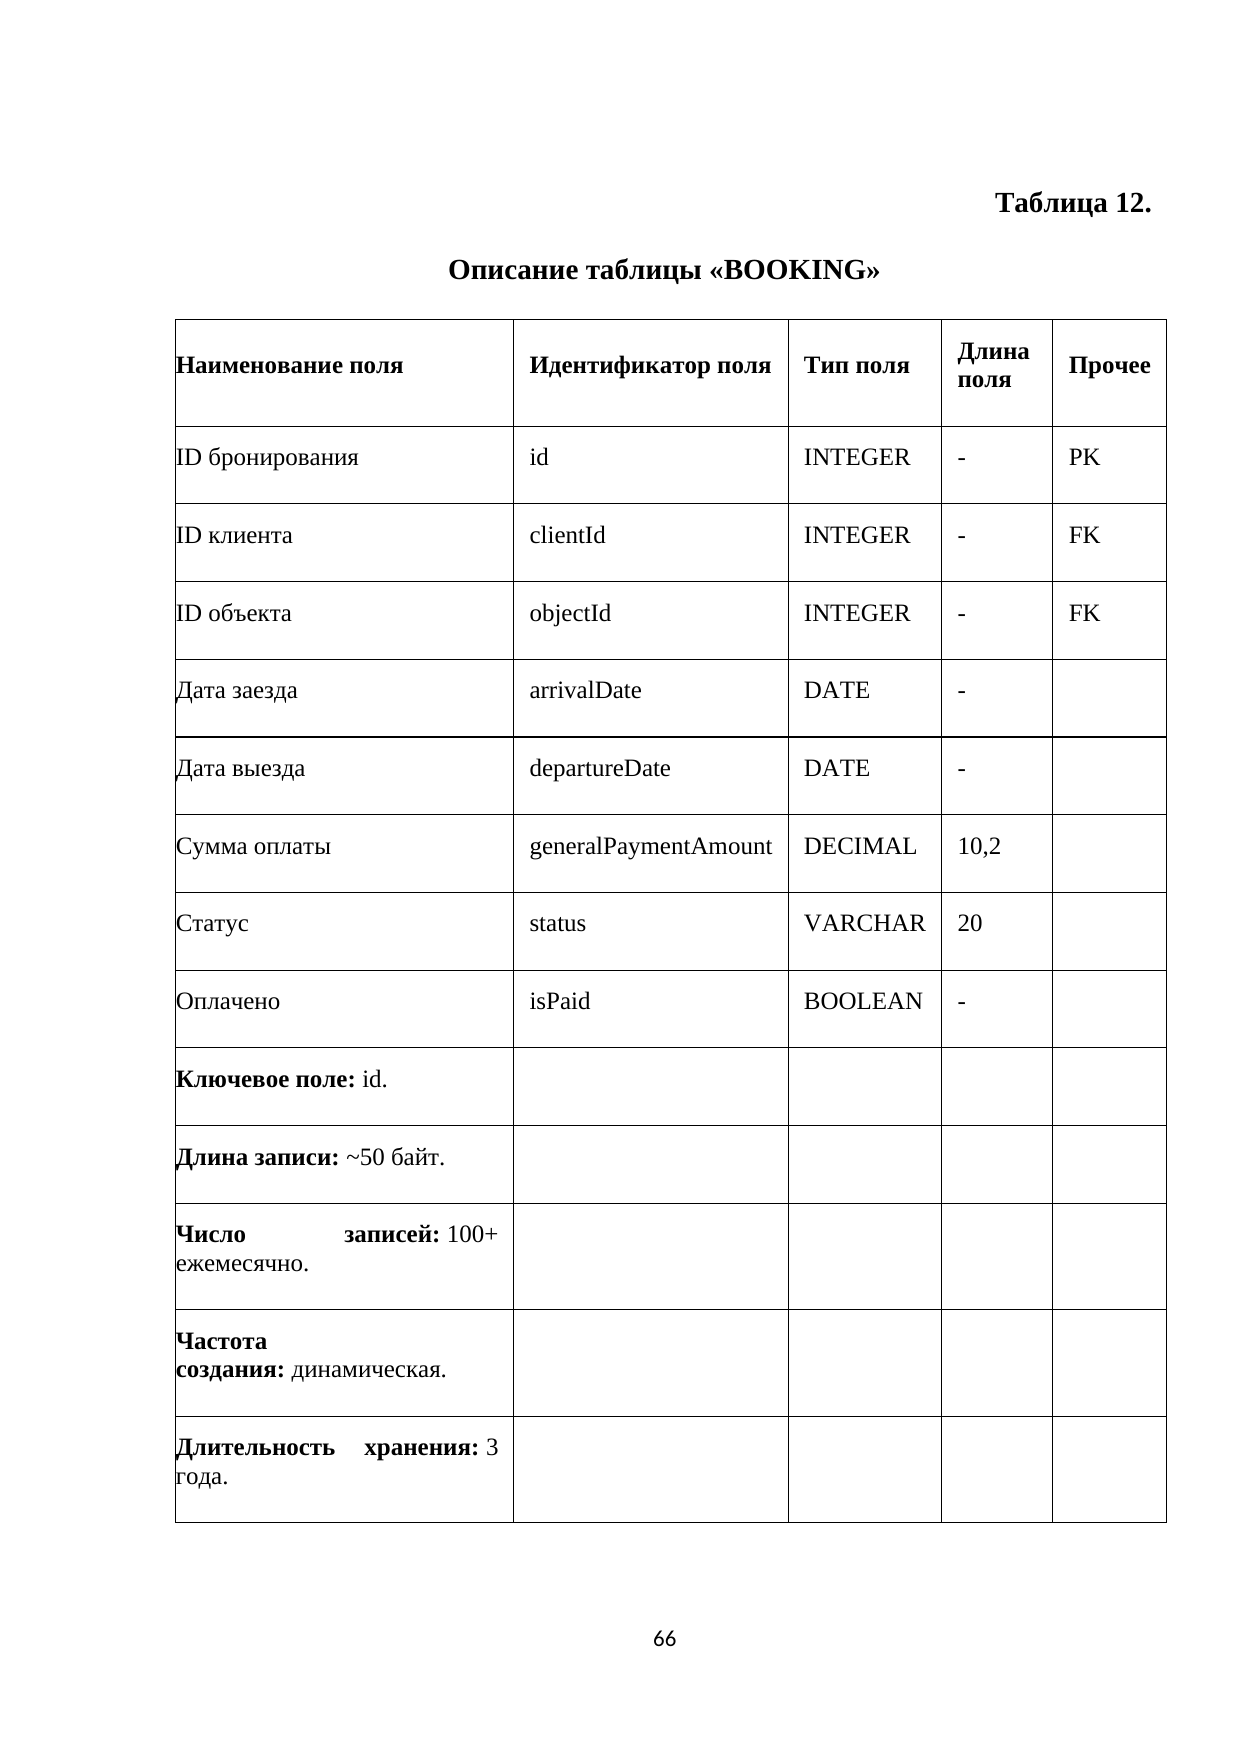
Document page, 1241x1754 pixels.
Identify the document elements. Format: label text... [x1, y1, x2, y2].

table_cell isPaid [514, 971, 788, 1047]
table_cell [789, 1310, 941, 1416]
table_cell [1053, 971, 1166, 1047]
table_cell ID бронирования [176, 427, 513, 503]
table_cell Длина записи: ~50 байт. [176, 1126, 513, 1203]
table_cell objectId [514, 582, 788, 659]
table_cell [789, 1048, 941, 1125]
table_cell [1053, 893, 1166, 969]
table_header Длина поля [942, 320, 1052, 426]
table_cell [514, 1204, 788, 1309]
table_cell [1053, 1310, 1166, 1416]
table_cell [942, 1310, 1052, 1416]
table_cell [1053, 738, 1166, 814]
table_cell Сумма оплаты [176, 815, 513, 892]
table_cell arrivalDate [514, 660, 788, 736]
table_cell - [942, 504, 1052, 581]
table_cell FK [1053, 504, 1166, 581]
table_cell [789, 1126, 941, 1203]
table_cell ID клиента [176, 504, 513, 581]
table_cell BOOLEAN [789, 971, 941, 1047]
table_cell id [514, 427, 788, 503]
table_cell [1053, 1126, 1166, 1203]
text Описание таблицы «BOOKING» [177, 252, 1152, 286]
table_cell Дата заезда [176, 660, 513, 736]
table_cell [1053, 1048, 1166, 1125]
table_cell INTEGER [789, 504, 941, 581]
table_cell [514, 1417, 788, 1522]
table_cell clientId [514, 504, 788, 581]
table_cell [942, 1048, 1052, 1125]
table_cell status [514, 893, 788, 969]
table_cell Дата выезда [176, 738, 513, 814]
table_cell Оплачено [176, 971, 513, 1047]
table_cell [942, 1126, 1052, 1203]
table_cell INTEGER [789, 582, 941, 659]
table_cell [789, 1204, 941, 1309]
table_cell Ключевое поле: id. [176, 1048, 513, 1125]
table_cell 20 [942, 893, 1052, 969]
table_cell [942, 1417, 1052, 1522]
table_cell departureDate [514, 738, 788, 814]
table_cell [514, 1126, 788, 1203]
table_cell [789, 1417, 941, 1522]
table_cell ID объекта [176, 582, 513, 659]
table_cell VARCHAR [789, 893, 941, 969]
table_cell INTEGER [789, 427, 941, 503]
table_cell - [942, 971, 1052, 1047]
table_cell [942, 1204, 1052, 1309]
text Таблица 12. [177, 185, 1152, 219]
table_cell generalPaymentAmount [514, 815, 788, 892]
table_cell - [942, 427, 1052, 503]
table_header Тип поля [789, 320, 941, 426]
table_header Прочее [1053, 320, 1166, 426]
table_cell DATE [789, 660, 941, 736]
table_cell 10,2 [942, 815, 1052, 892]
table_cell DECIMAL [789, 815, 941, 892]
table_cell Статус [176, 893, 513, 969]
table_cell - [942, 738, 1052, 814]
table_header Идентификатор поля [514, 320, 788, 426]
table_cell Число записей: 100+ ежемесячно. [176, 1204, 513, 1309]
table_cell [1053, 1204, 1166, 1309]
table_cell Частота создания: динамическая. [176, 1310, 513, 1416]
table_cell [1053, 660, 1166, 736]
table_cell [1053, 815, 1166, 892]
table_cell [514, 1310, 788, 1416]
table_cell - [942, 582, 1052, 659]
table_cell DATE [789, 738, 941, 814]
table_cell [514, 1048, 788, 1125]
table_cell [1053, 1417, 1166, 1522]
table_cell - [942, 660, 1052, 736]
table_cell FK [1053, 582, 1166, 659]
table_cell PK [1053, 427, 1166, 503]
table_cell Длительность хранения: 3 года. [176, 1417, 513, 1522]
table_header Наименование поля [176, 320, 513, 426]
